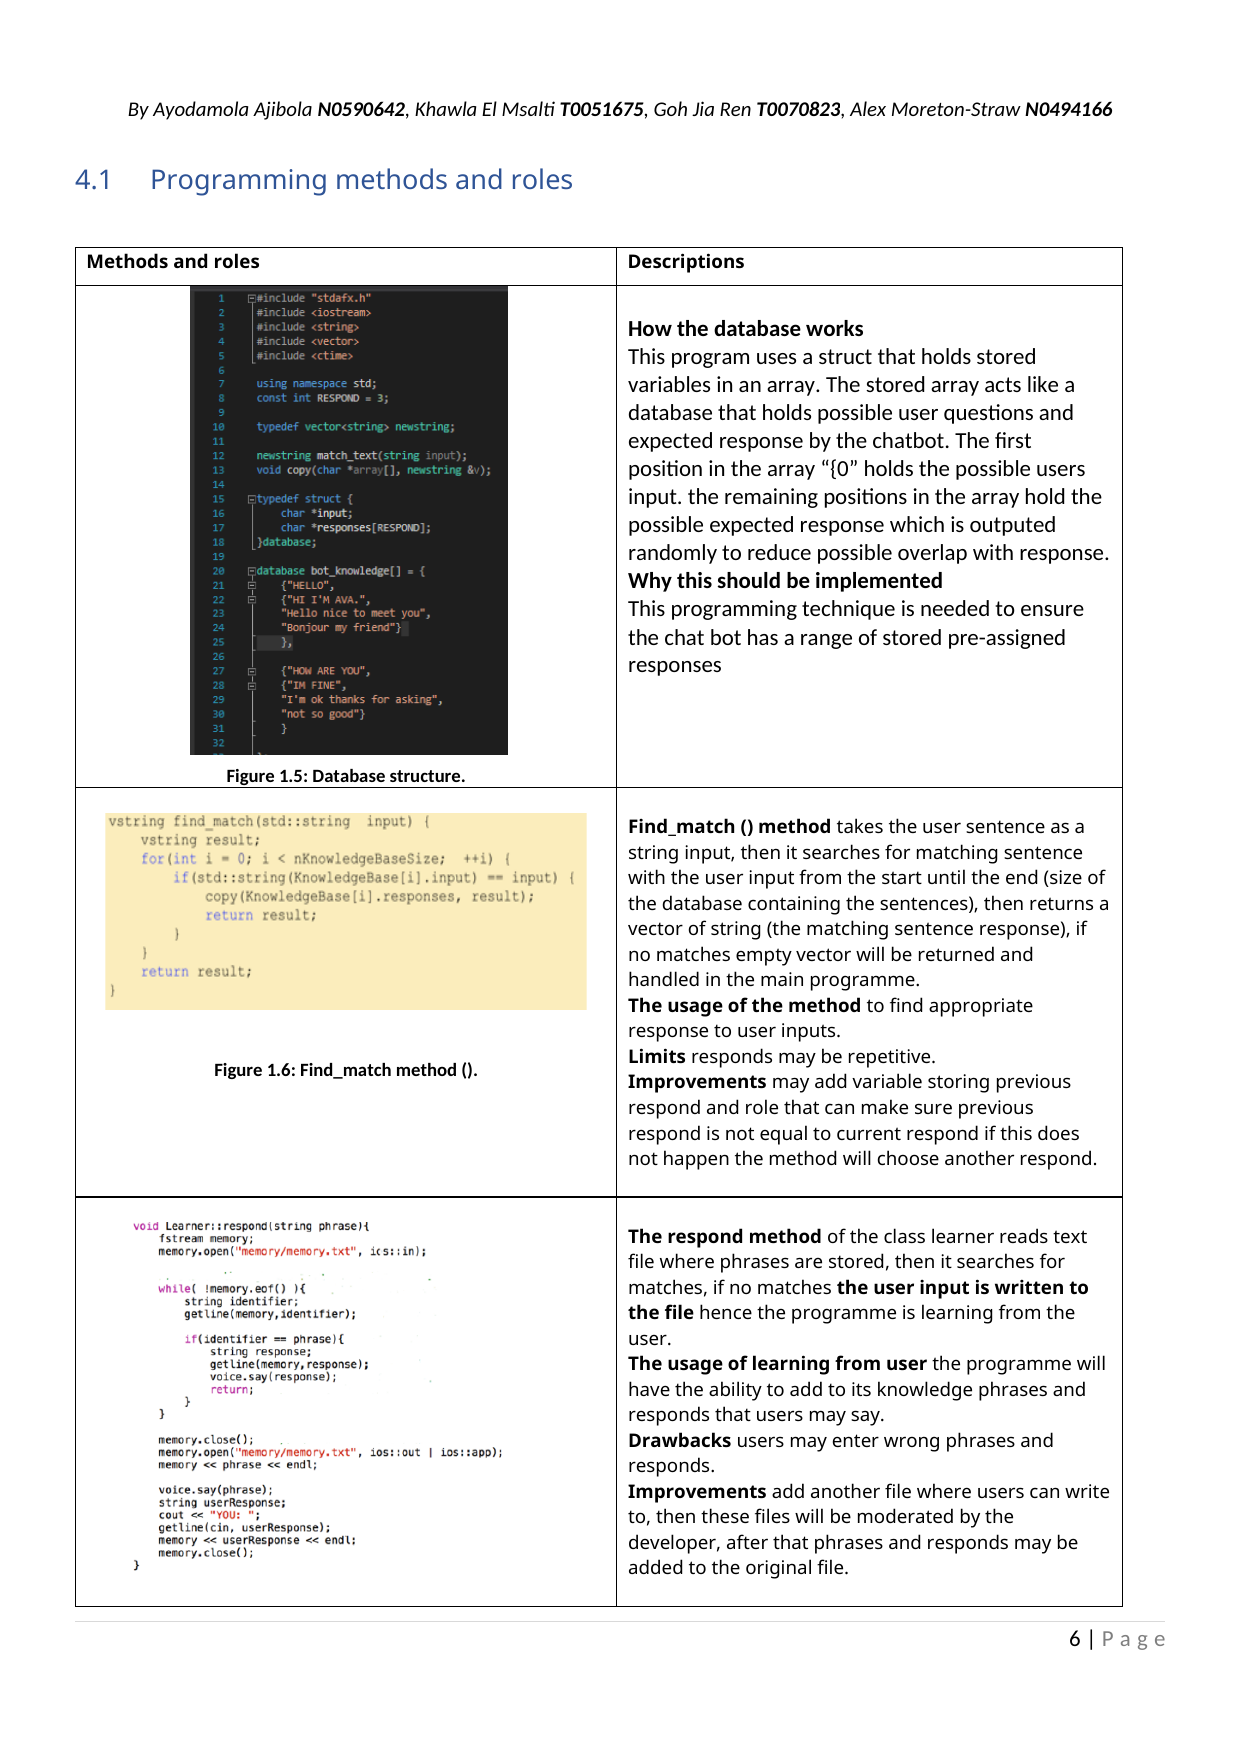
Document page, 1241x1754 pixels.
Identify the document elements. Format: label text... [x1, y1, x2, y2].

picture [129, 1222, 563, 1576]
table_cell Find_match () method takes the user sentence as a string input, then it searches for matching sentence with the user input from the start until the end (size of the database containing the sentences), then returns a vector of string (the matching sentence response), if no matches empty vector will be returned and handled in the main programme. The usage of the method to find appropriate response to user inputs. Limits responds may be repetitive. Improvements may add variable storing previous respond and role that can make sure previous respond is not equal to current respond if this does not happen the method will choose another respond. [617, 788, 1122, 1196]
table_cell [617, 1198, 1122, 1606]
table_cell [76, 1198, 616, 1606]
table_cell Figure 1.5: Database structure. [76, 286, 616, 787]
subtitle 4.1 Programming methods and roles [75, 160, 1165, 197]
picture [105, 813, 587, 1010]
table_header Descriptions [617, 248, 1122, 285]
picture [190, 286, 508, 755]
table_cell Figure 1.6: Find_match method (). [76, 788, 616, 1196]
table_header Methods and roles [76, 248, 616, 285]
table_cell How the database works This program uses a struct that holds stored variables in an array. The stored array acts like a database that holds possible user questions and expected response by the chatbot. The first position in the array “{0” holds the possible users input. the remaining positions in the array hold the possible expected response which is outputed randomly to reduce possible overlap with response. Why this should be implemented This programming technique is needed to ensure the chat bot has a range of stored pre-assigned responses [617, 286, 1122, 787]
